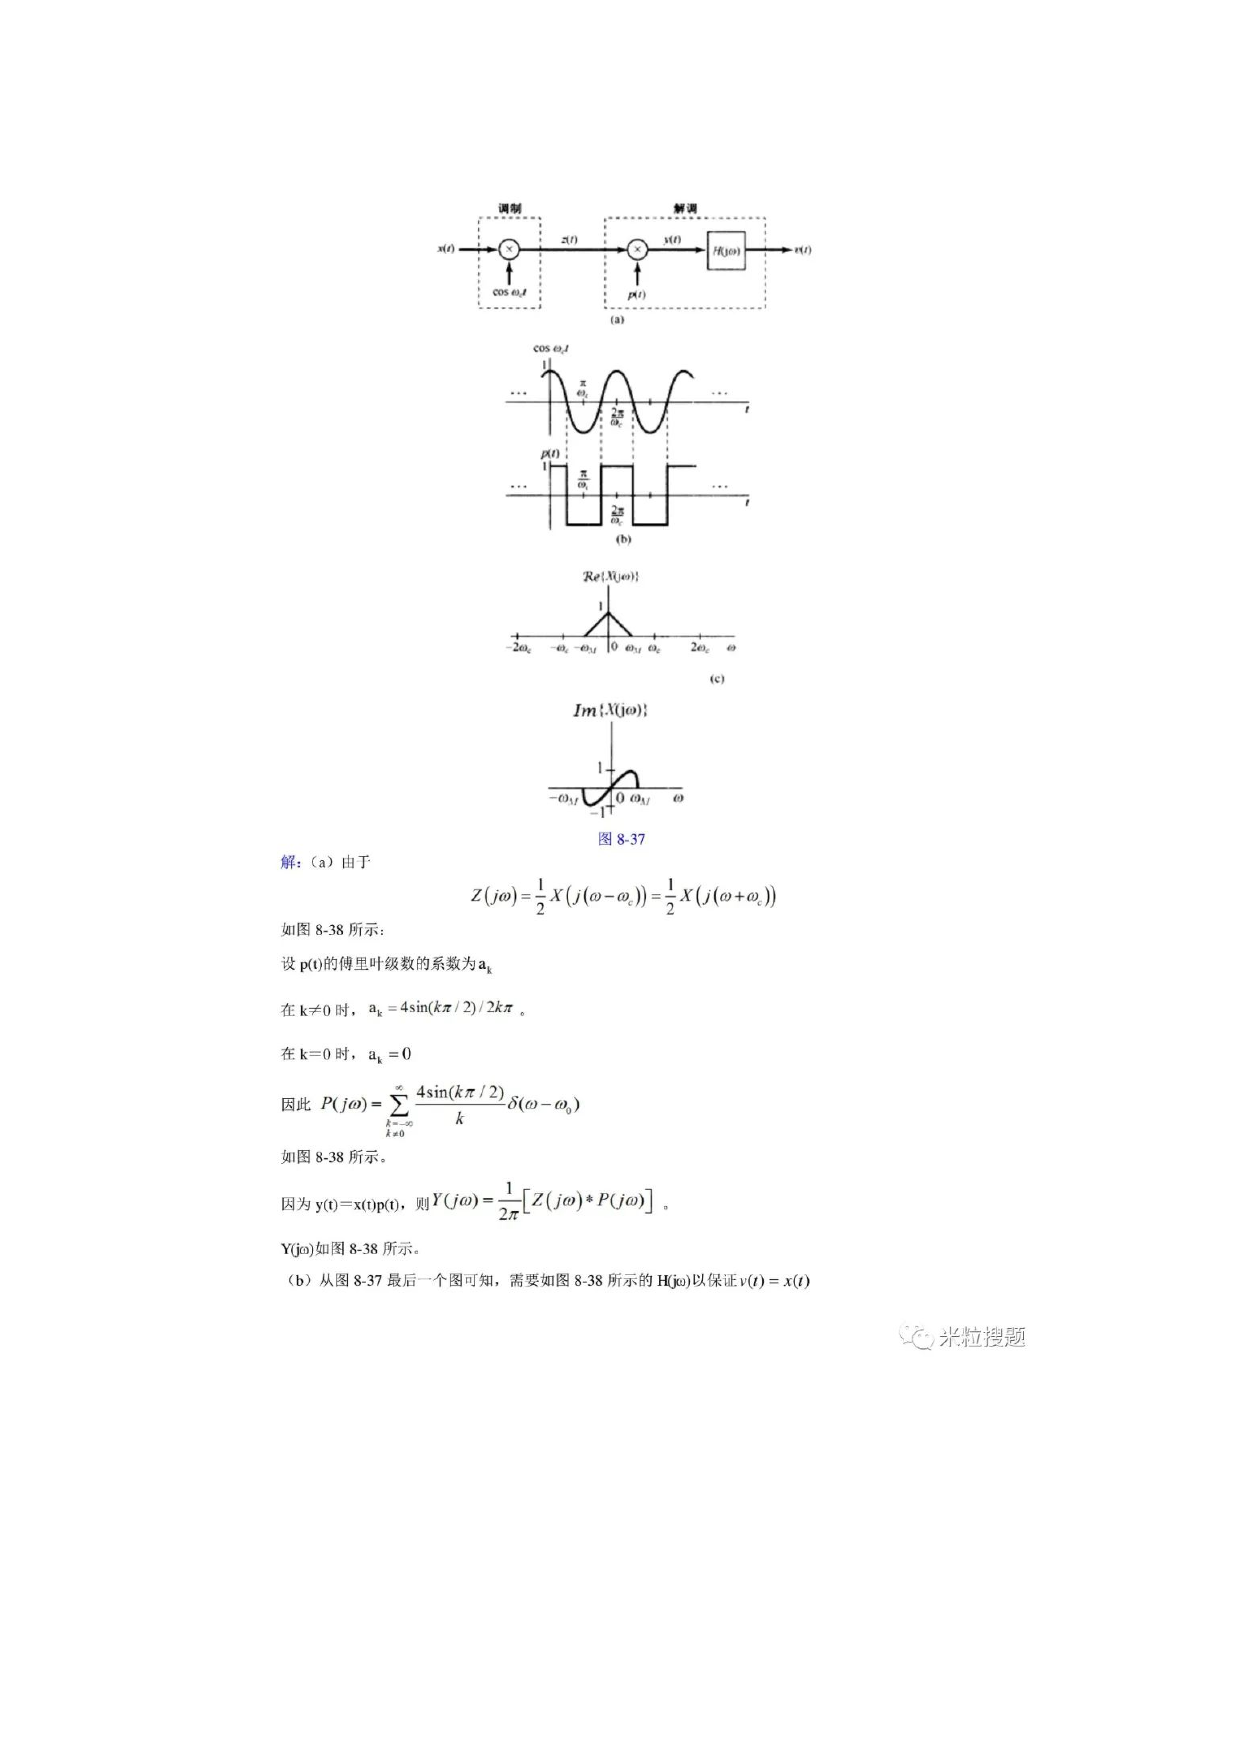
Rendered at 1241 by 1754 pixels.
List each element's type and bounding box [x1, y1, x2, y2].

picture [187, 152, 1053, 1375]
